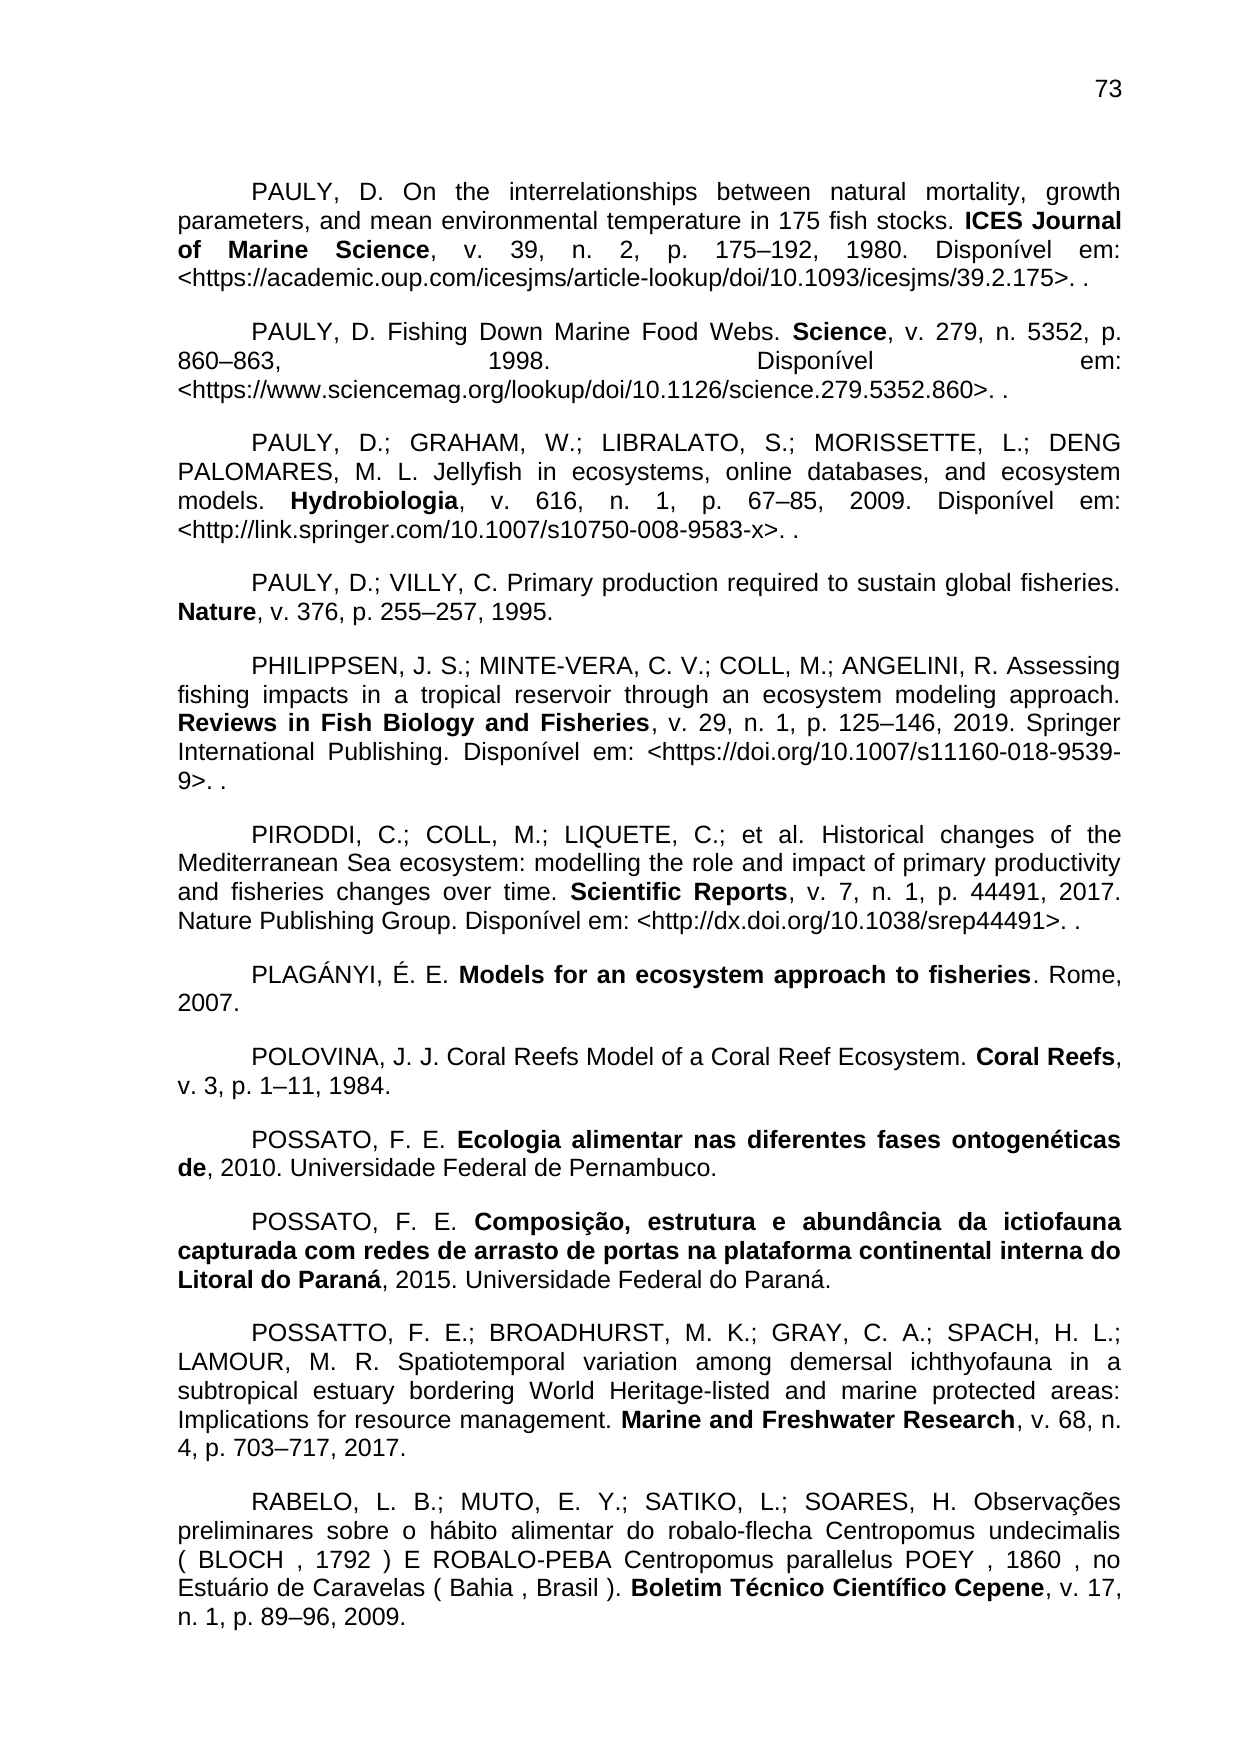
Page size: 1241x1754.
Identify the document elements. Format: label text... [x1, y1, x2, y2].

text PLAGÁNYI, É. E. Models for an ecosystem approach to fisheries. Rome, 2007. [177, 960, 1122, 1017]
text PAULY, D. Fishing Down Marine Food Webs. Science, v. 279, n. 5352, p. 860–863, 1998. Disponível em: <https://www.sciencemag.org/lookup/doi/10.1126/science.279.5352.860>. . [177, 317, 1122, 403]
text PAULY, D.; GRAHAM, W.; LIBRALATO, S.; MORISSETTE, L.; DENG PALOMARES, M. L. Jellyfish in ecosystems, online databases, and ecosystem models. Hydrobiologia, v. 616, n. 1, p. 67–85, 2009. Disponível em: <http://link.springer.com/10.1007/s10750-008-9583-x>. . [177, 428, 1122, 543]
text PIRODDI, C.; COLL, M.; LIQUETE, C.; et al. Historical changes of the Mediterranean Sea ecosystem: modelling the role and impact of primary productivity and fisheries changes over time. Scientific Reports, v. 7, n. 1, p. 44491, 2017. Nature Publishing Group. Disponível em: <http://dx.doi.org/10.1038/srep44491>. . [177, 820, 1122, 935]
text RABELO, L. B.; MUTO, E. Y.; SATIKO, L.; SOARES, H. Observações preliminares sobre o hábito alimentar do robalo-flecha Centropomus undecimalis ( BLOCH , 1792 ) E ROBALO-PEBA Centropomus parallelus POEY , 1860 , no Estuário de Caravelas ( Bahia , Brasil ). Boletim Técnico Científico Cepene, v. 17, n. 1, p. 89–96, 2009. [177, 1487, 1122, 1631]
text POSSATO, F. E. Composição, estrutura e abundância da ictiofauna capturada com redes de arrasto de portas na plataforma continental interna do Litoral do Paraná, 2015. Universidade Federal do Paraná. [177, 1207, 1122, 1293]
text POSSATTO, F. E.; BROADHURST, M. K.; GRAY, C. A.; SPACH, H. L.; LAMOUR, M. R. Spatiotemporal variation among demersal ichthyofauna in a subtropical estuary bordering World Heritage-listed and marine protected areas: Implications for resource management. Marine and Freshwater Research, v. 68, n. 4, p. 703–717, 2017. [177, 1318, 1122, 1462]
text POLOVINA, J. J. Coral Reefs Model of a Coral Reef Ecosystem. Coral Reefs, v. 3, p. 1–11, 1984. [177, 1042, 1122, 1100]
text PHILIPPSEN, J. S.; MINTE-VERA, C. V.; COLL, M.; ANGELINI, R. Assessing fishing impacts in a tropical reservoir through an ecosystem modeling approach. Reviews in Fish Biology and Fisheries, v. 29, n. 1, p. 125–146, 2019. Springer International Publishing. Disponível em: <https://doi.org/10.1007/s11160-018-9539-9>. . [177, 651, 1122, 795]
text PAULY, D. On the interrelationships between natural mortality, growth parameters, and mean environmental temperature in 175 fish stocks. ICES Journal of Marine Science, v. 39, n. 2, p. 175–192, 1980. Disponível em: <https://academic.oup.com/icesjms/article-lookup/doi/10.1093/icesjms/39.2.175>. . [177, 177, 1122, 292]
text PAULY, D.; VILLY, C. Primary production required to sustain global fisheries. Nature, v. 376, p. 255–257, 1995. [177, 568, 1122, 626]
text POSSATO, F. E. Ecologia alimentar nas diferentes fases ontogenéticas de, 2010. Universidade Federal de Pernambuco. [177, 1125, 1122, 1182]
